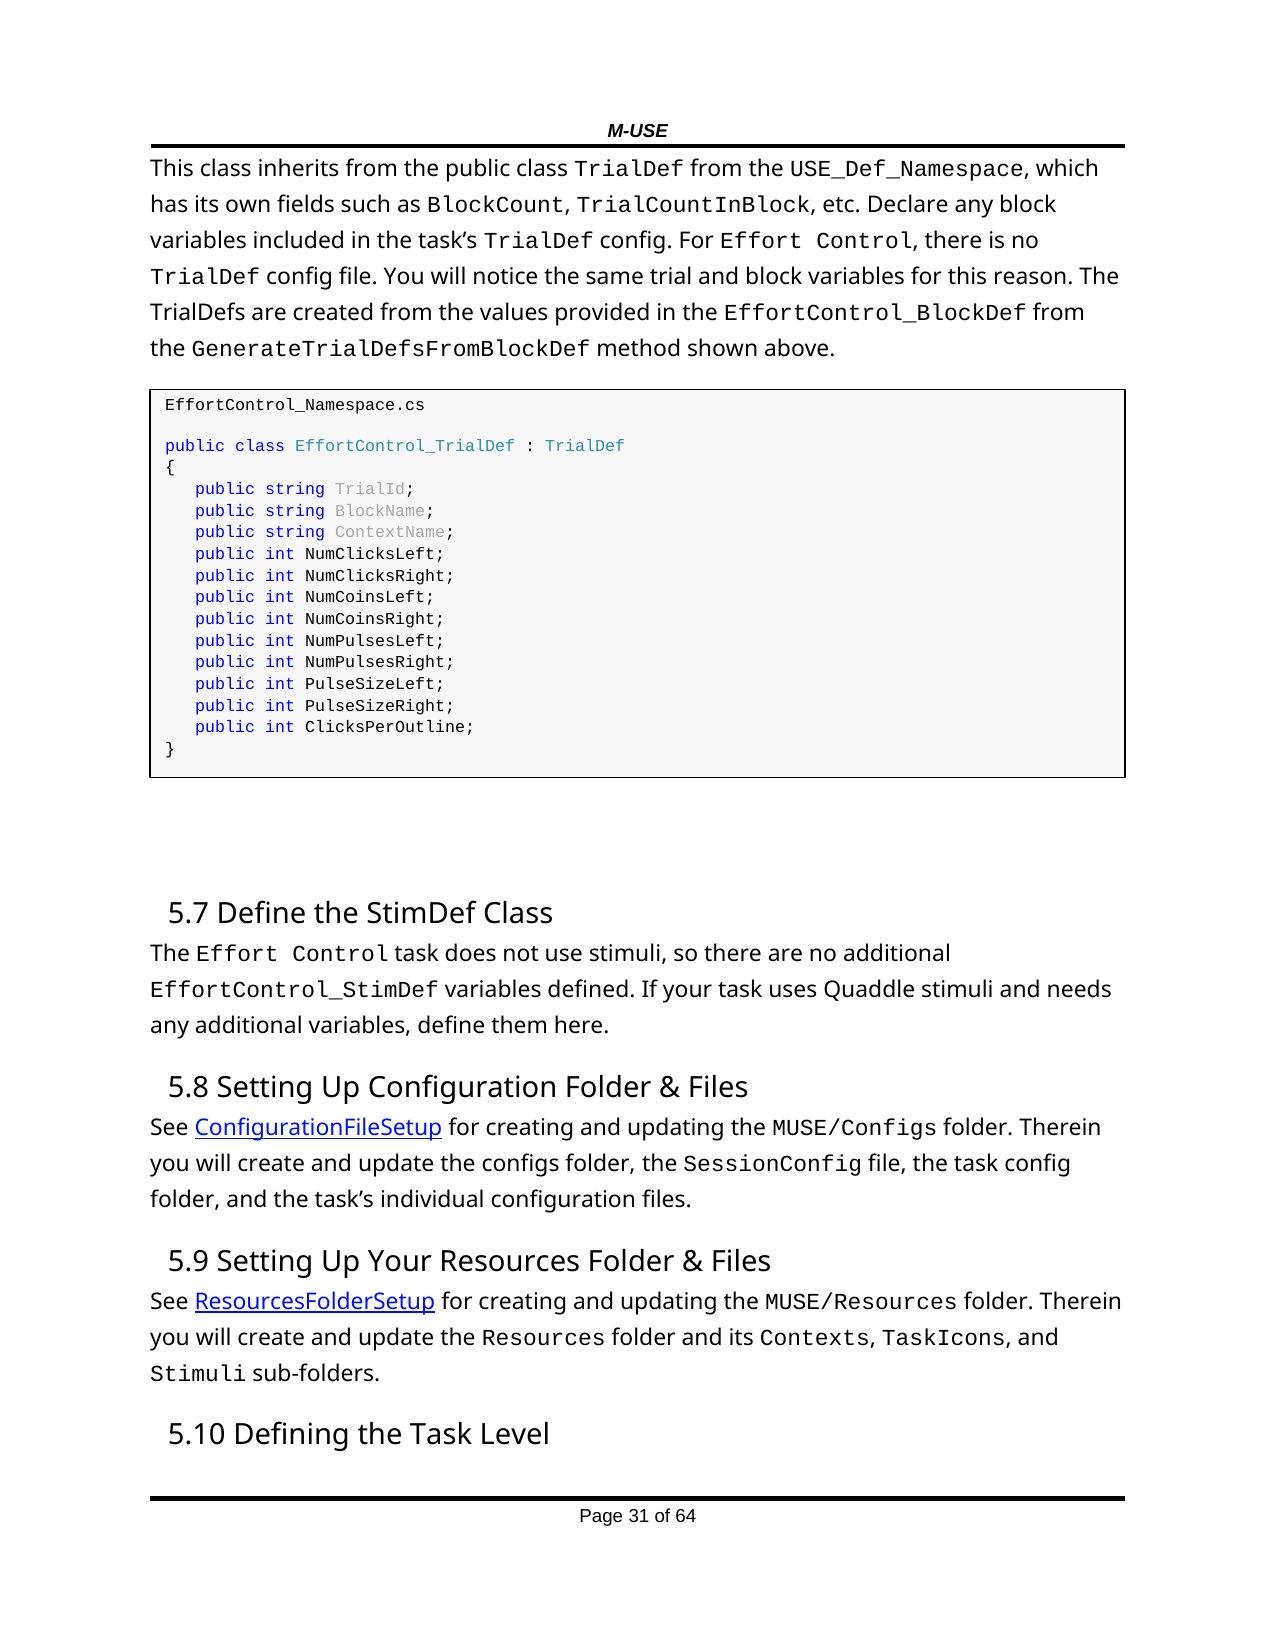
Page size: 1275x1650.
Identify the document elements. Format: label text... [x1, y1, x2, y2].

subtitle 5.9 Setting Up Your Resources Folder & Files [168, 1240, 1125, 1279]
text The Effort Control task does not use stimuli, so there are no additional EffortControl_StimDef variables defined. If your task uses Quaddle stimuli and needs any additional variables, define them here. [150, 937, 1125, 1041]
subtitle 5.10 Defining the Task Level [168, 1414, 1125, 1453]
subtitle 5.7 Define the StimDef Class [168, 893, 1125, 932]
subtitle 5.8 Setting Up Configuration Folder & Files [168, 1066, 1125, 1106]
text See ResourcesFolderSetup for creating and updating the MUSE/Resources folder. Therein you will create and update the Resources folder and its Contexts, TaskIcons, and Stimuli sub-folders. [150, 1285, 1125, 1388]
text See ConfigurationFileSetup for creating and updating the MUSE/Configs folder. Therein you will create and update the configs folder, the SessionConfig file, the task config folder, and the task’s individual configuration files. [150, 1111, 1125, 1214]
text This class inherits from the public class TrialDef from the USE_Def_Namespace, which has its own fields such as BlockCount, TrialCountInBlock, etc. Declare any block variables included in the task’s TrialDef config. For Effort Control, there is no TrialDef config file. You will notice the same trial and block variables for this reason. The TrialDefs are created from the values provided in the EffortControl_BlockDef from the GenerateTrialDefsFromBlockDef method shown above. [150, 152, 1125, 364]
